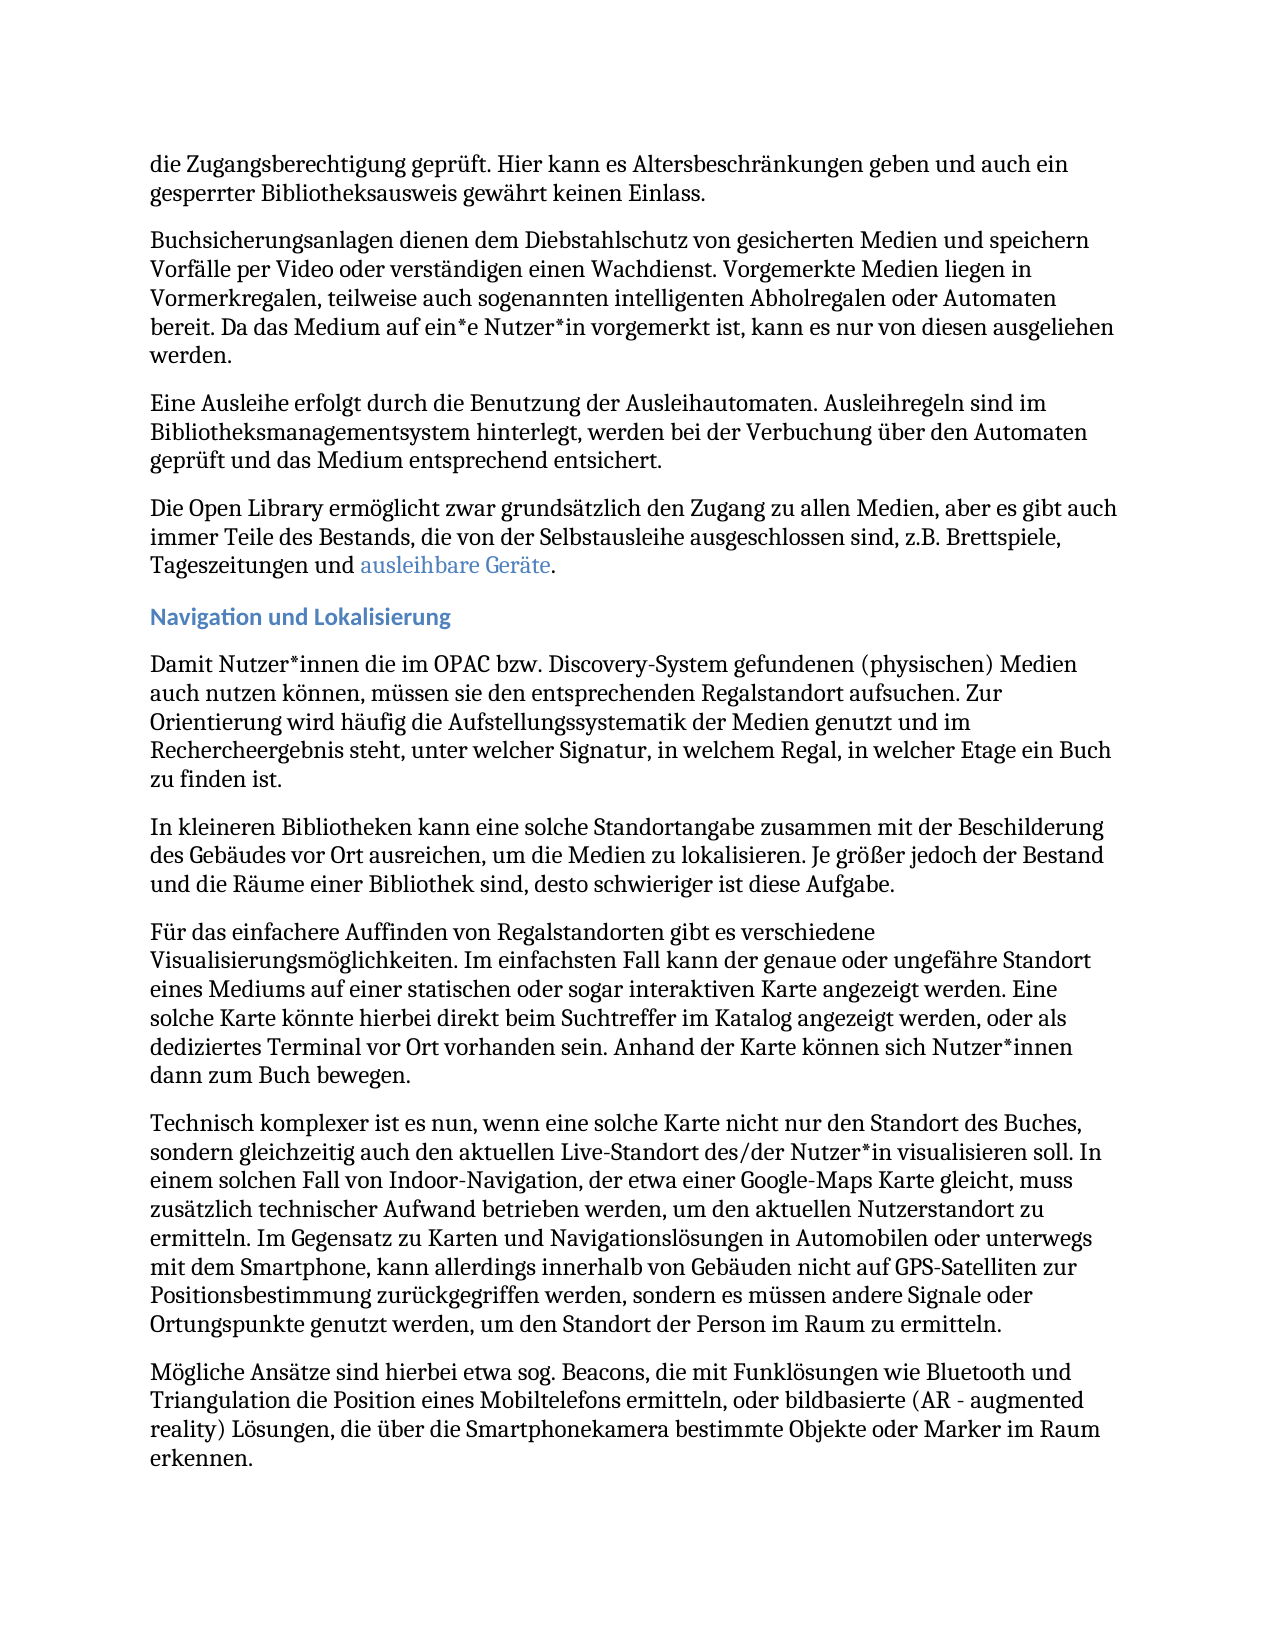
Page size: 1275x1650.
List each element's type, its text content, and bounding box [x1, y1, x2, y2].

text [150, 150, 1125, 207]
text Damit Nutzer*innen die im OPAC bzw. Discovery-System gefundenen (physischen) Medien auch nutzen können, müssen sie den entsprechenden Regalstandort aufsuchen. Zur Orientierung wird häufig die Aufstellungssystematik der Medien genutzt und im Rechercheergebnis steht, unter welcher Signatur, in welchem Regal, in welcher Etage ein Buch zu finden ist. [150, 650, 1125, 794]
text Die Open Library ermöglicht zwar grundsätzlich den Zugang zu allen Medien, aber es gibt auch immer Teile des Bestands, die von der Selbstausleihe ausgeschlossen sind, z.B. Brettspiele, Tageszeitungen und ausleihbare Geräte. [150, 494, 1125, 580]
subtitle Navigation und Lokalisierung [150, 601, 1125, 631]
text In kleineren Bibliotheken kann eine solche Standortangabe zusammen mit der Beschilderung des Gebäudes vor Ort ausreichen, um die Medien zu lokalisieren. Je größer jedoch der Bestand und die Räume einer Bibliothek sind, desto schwieriger ist diese Aufgabe. [150, 813, 1125, 899]
text Buchsicherungsanlagen dienen dem Diebstahlschutz von gesicherten Medien und speichern Vorfälle per Video oder verständigen einen Wachdienst. Vorgemerkte Medien liegen in Vormerkregalen, teilweise auch sogenannten intelligenten Abholregalen oder Automaten bereit. Da das Medium auf ein*e Nutzer*in vorgemerkt ist, kann es nur von diesen ausgeliehen werden. [150, 226, 1125, 370]
text Eine Ausleihe erfolgt durch die Benutzung der Ausleihautomaten. Ausleihregeln sind im Bibliotheksmanagementsystem hinterlegt, werden bei der Verbuchung über den Automaten geprüft und das Medium entsprechend entsichert. [150, 389, 1125, 475]
text Für das einfachere Auffinden von Regalstandorten gibt es verschiedene Visualisierungsmöglichkeiten. Im einfachsten Fall kann der genaue oder ungefähre Standort eines Mediums auf einer statischen oder sogar interaktiven Karte angezeigt werden. Eine solche Karte könnte hierbei direkt beim Suchtreffer im Katalog angezeigt werden, oder als dediziertes Terminal vor Ort vorhanden sein. Anhand der Karte können sich Nutzer*innen dann zum Buch bewegen. [150, 918, 1125, 1090]
text Mögliche Ansätze sind hierbei etwa sog. Beacons, die mit Funklösungen wie Bluetooth und Triangulation die Position eines Mobiltelefons ermitteln, oder bildbasierte (AR - augmented reality) Lösungen, die über die Smartphonekamera bestimmte Objekte oder Marker im Raum erkennen. [150, 1358, 1125, 1473]
text Technisch komplexer ist es nun, wenn eine solche Karte nicht nur den Standort des Buches, sondern gleichzeitig auch den aktuellen Live-Standort des/der Nutzer*in visualisieren soll. In einem solchen Fall von Indoor-Navigation, der etwa einer Google-Maps Karte gleicht, muss zusätzlich technischer Aufwand betrieben werden, um den aktuellen Nutzerstandort zu ermitteln. Im Gegensatz zu Karten und Navigationslösungen in Automobilen oder unterwegs mit dem Smartphone, kann allerdings innerhalb von Gebäuden nicht auf GPS-Satelliten zur Positionsbestimmung zurückgegriffen werden, sondern es müssen andere Signale oder Ortungspunkte genutzt werden, um den Standort der Person im Raum zu ermitteln. [150, 1109, 1125, 1339]
